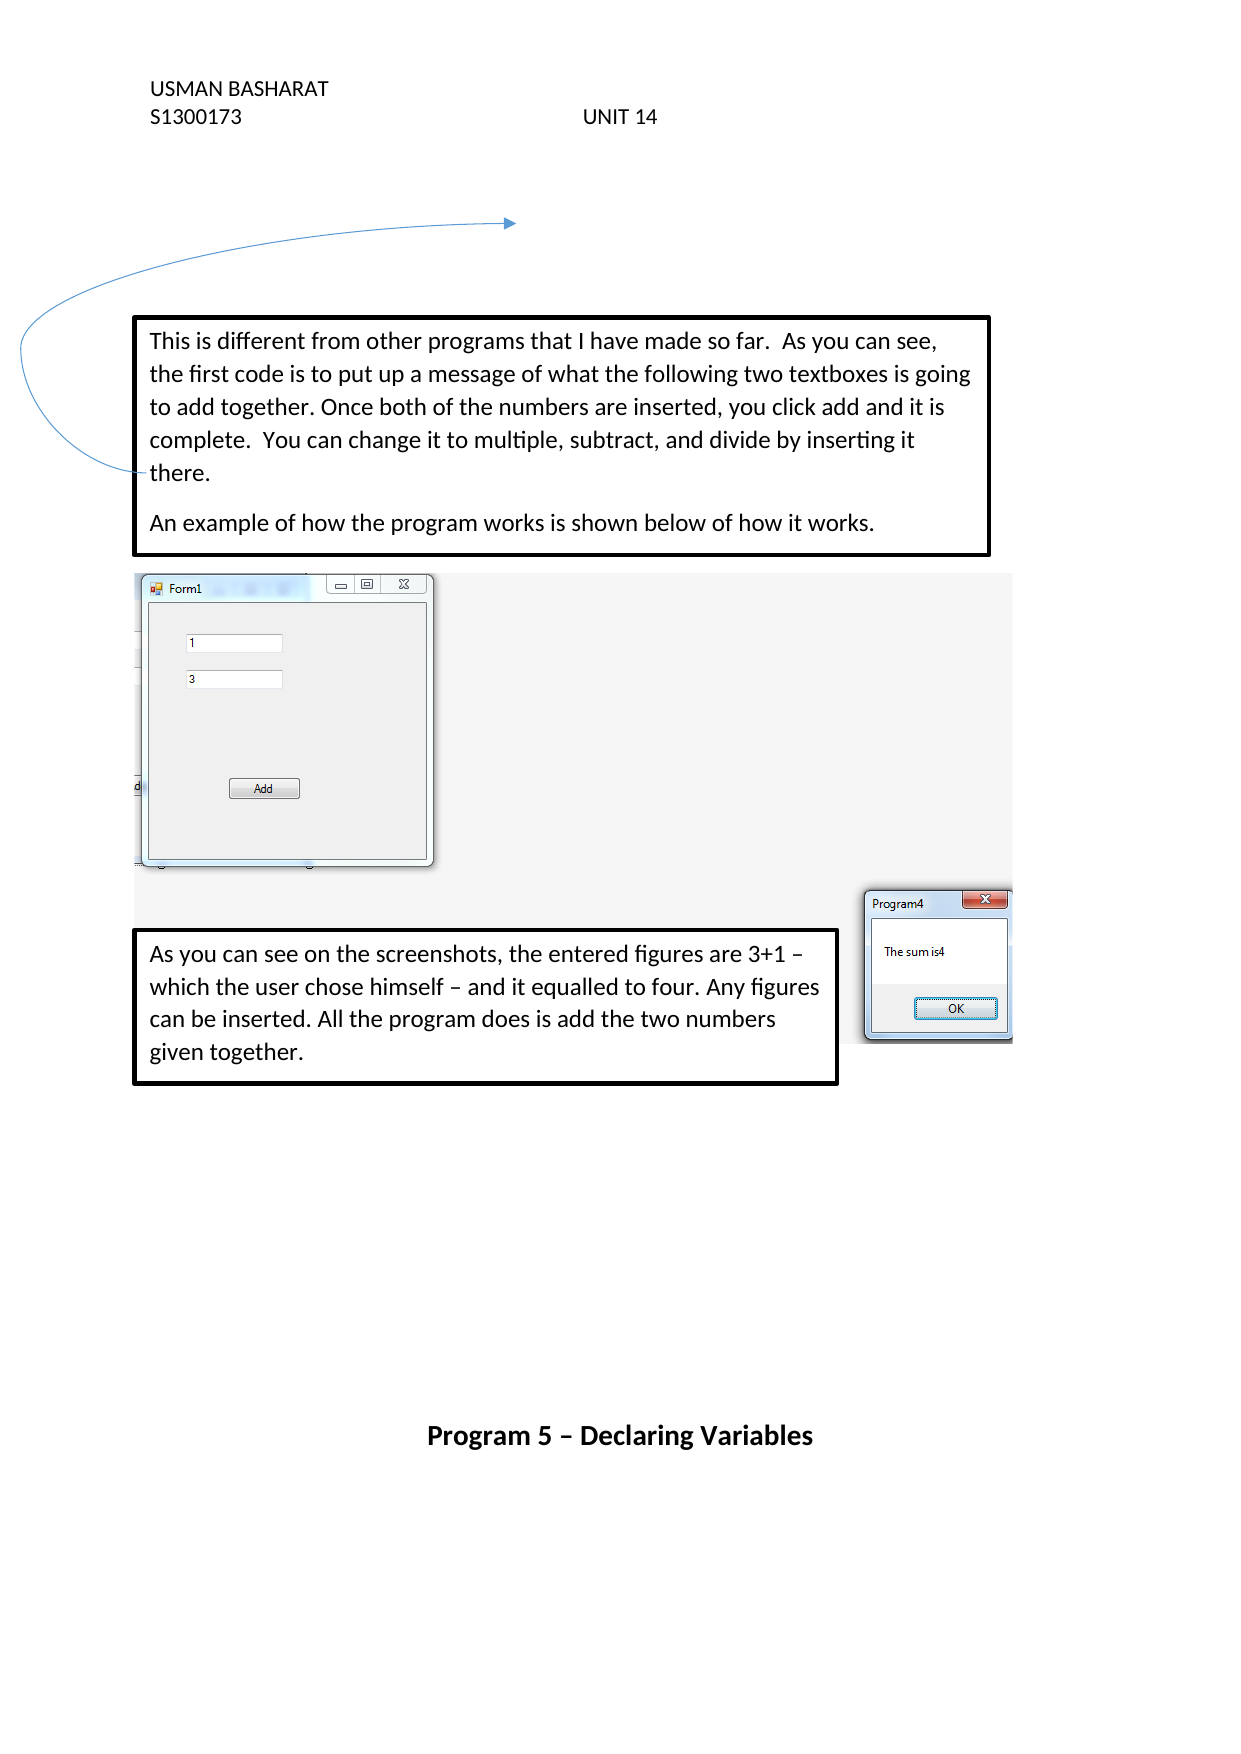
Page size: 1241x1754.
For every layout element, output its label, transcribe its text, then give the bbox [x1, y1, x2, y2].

picture [134, 573, 1013, 1044]
text Program 5 – Declaring Variables [150, 1417, 1090, 1453]
